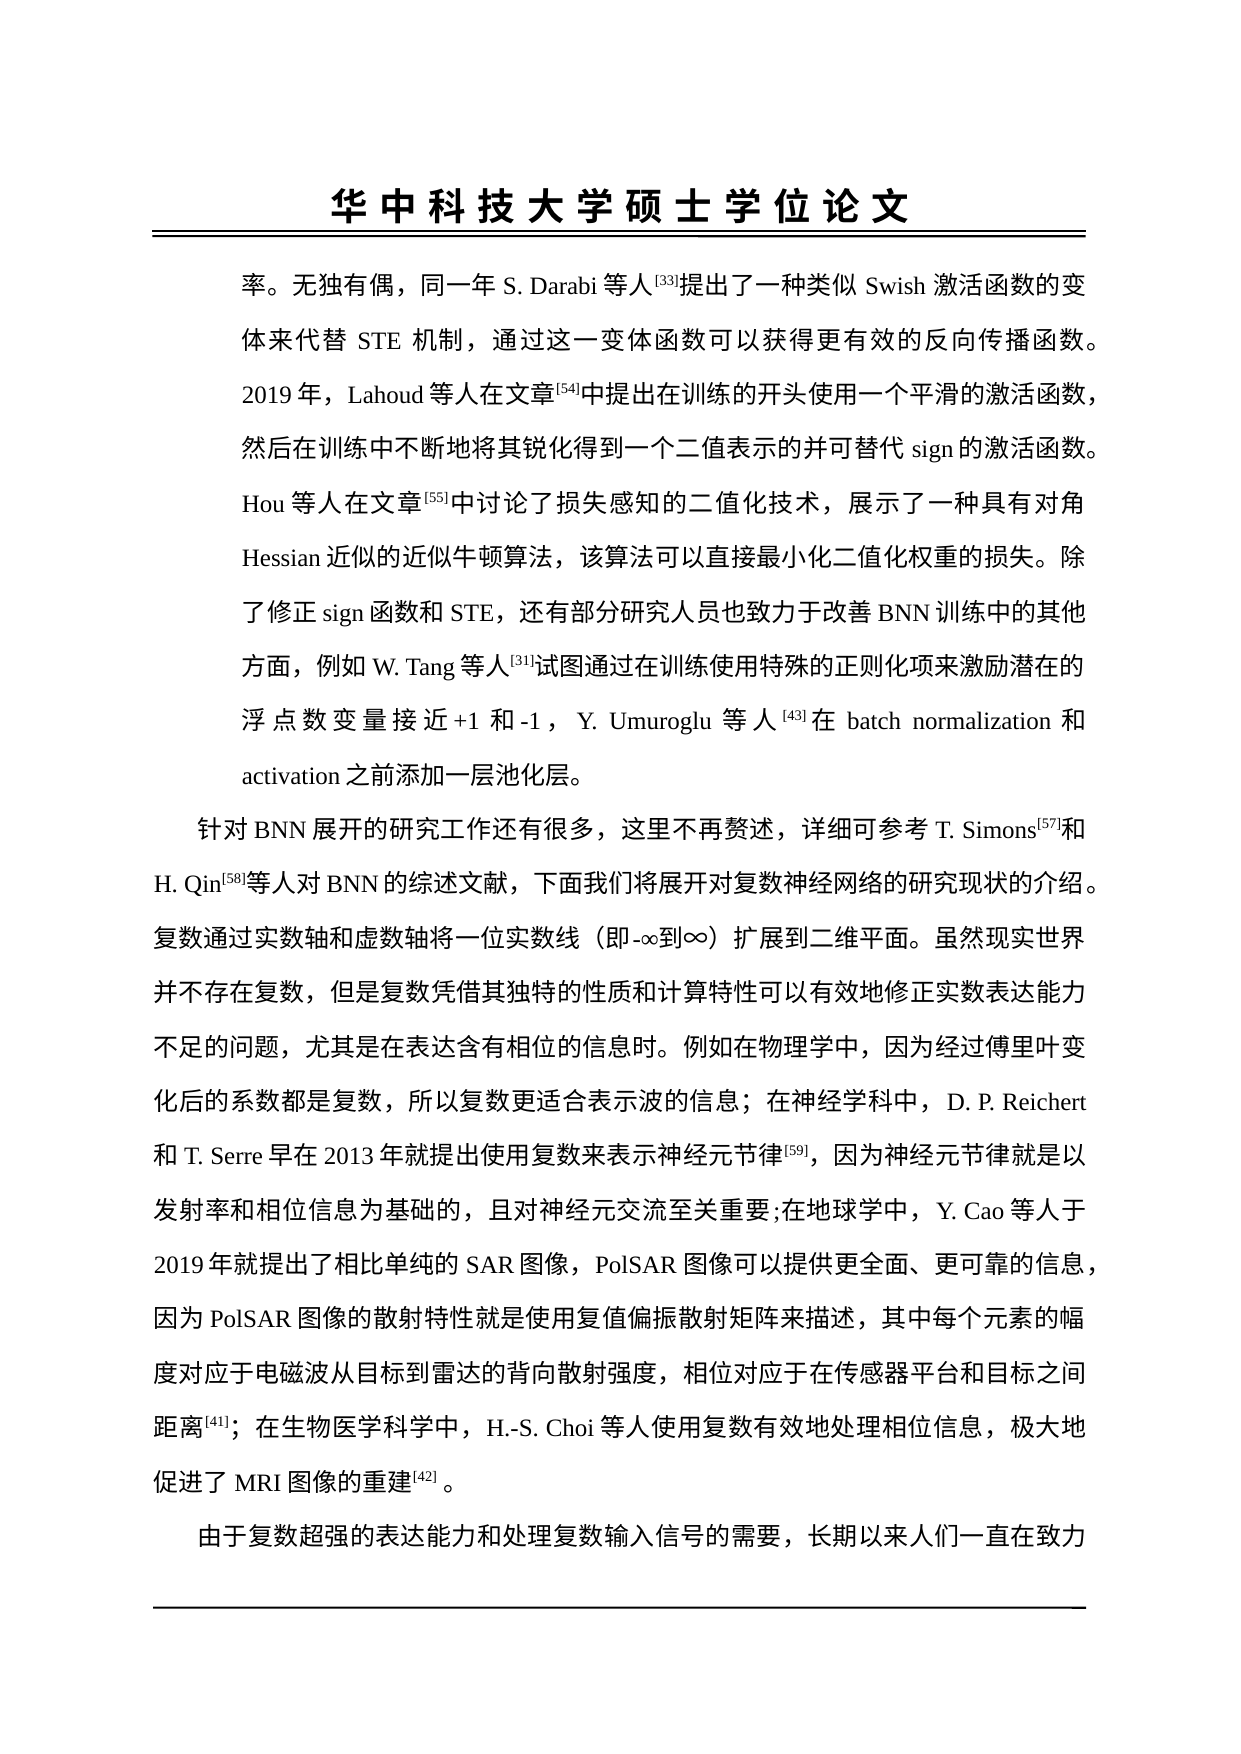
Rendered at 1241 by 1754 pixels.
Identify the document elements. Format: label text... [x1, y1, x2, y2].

text 针对BNN展开的研究工作还有很多，这里不再赘述，详细可参考T. Simons[57]和H. Qin[58]等人对BNN的综述文献，下面我们将展开对复数神经网络的研究现状的介绍。复数通过实数轴和虚数轴将一位实数线（即-∞到∞）扩展到二维平面。虽然现实世界并不存在复数，但是复数凭借其独特的性质和计算特性可以有效地修正实数表达能力不足的问题，尤其是在表达含有相位的信息时。例如在物理学中，因为经过傅里叶变化后的系数都是复数，所以复数更适合表示波的信息；在神经学科中，D. P. Reichert和T. Serre早在2013年就提出使用复数来表示神经元节律[59]，因为神经元节律就是以发射率和相位信息为基础的，且对神经元交流至关重要;在地球学中，Y. Cao等人于2019年就提出了相比单纯的SAR图像，PolSAR 图像可以提供更全面、更可靠的信息，因为PolSAR图像的散射特性就是使用复值偏振散射矩阵来描述，其中每个元素的幅度对应于电磁波从目标到雷达的背向散射强度，相位对应于在传感器平台和目标之间距离[41]；在生物医学科学中，H.-S. Choi等人使用复数有效地处理相位信息，极大地促进了 MRI 图像的重建[42] 。 [153, 809, 1087, 1498]
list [198, 266, 1087, 791]
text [153, 1516, 1087, 1553]
